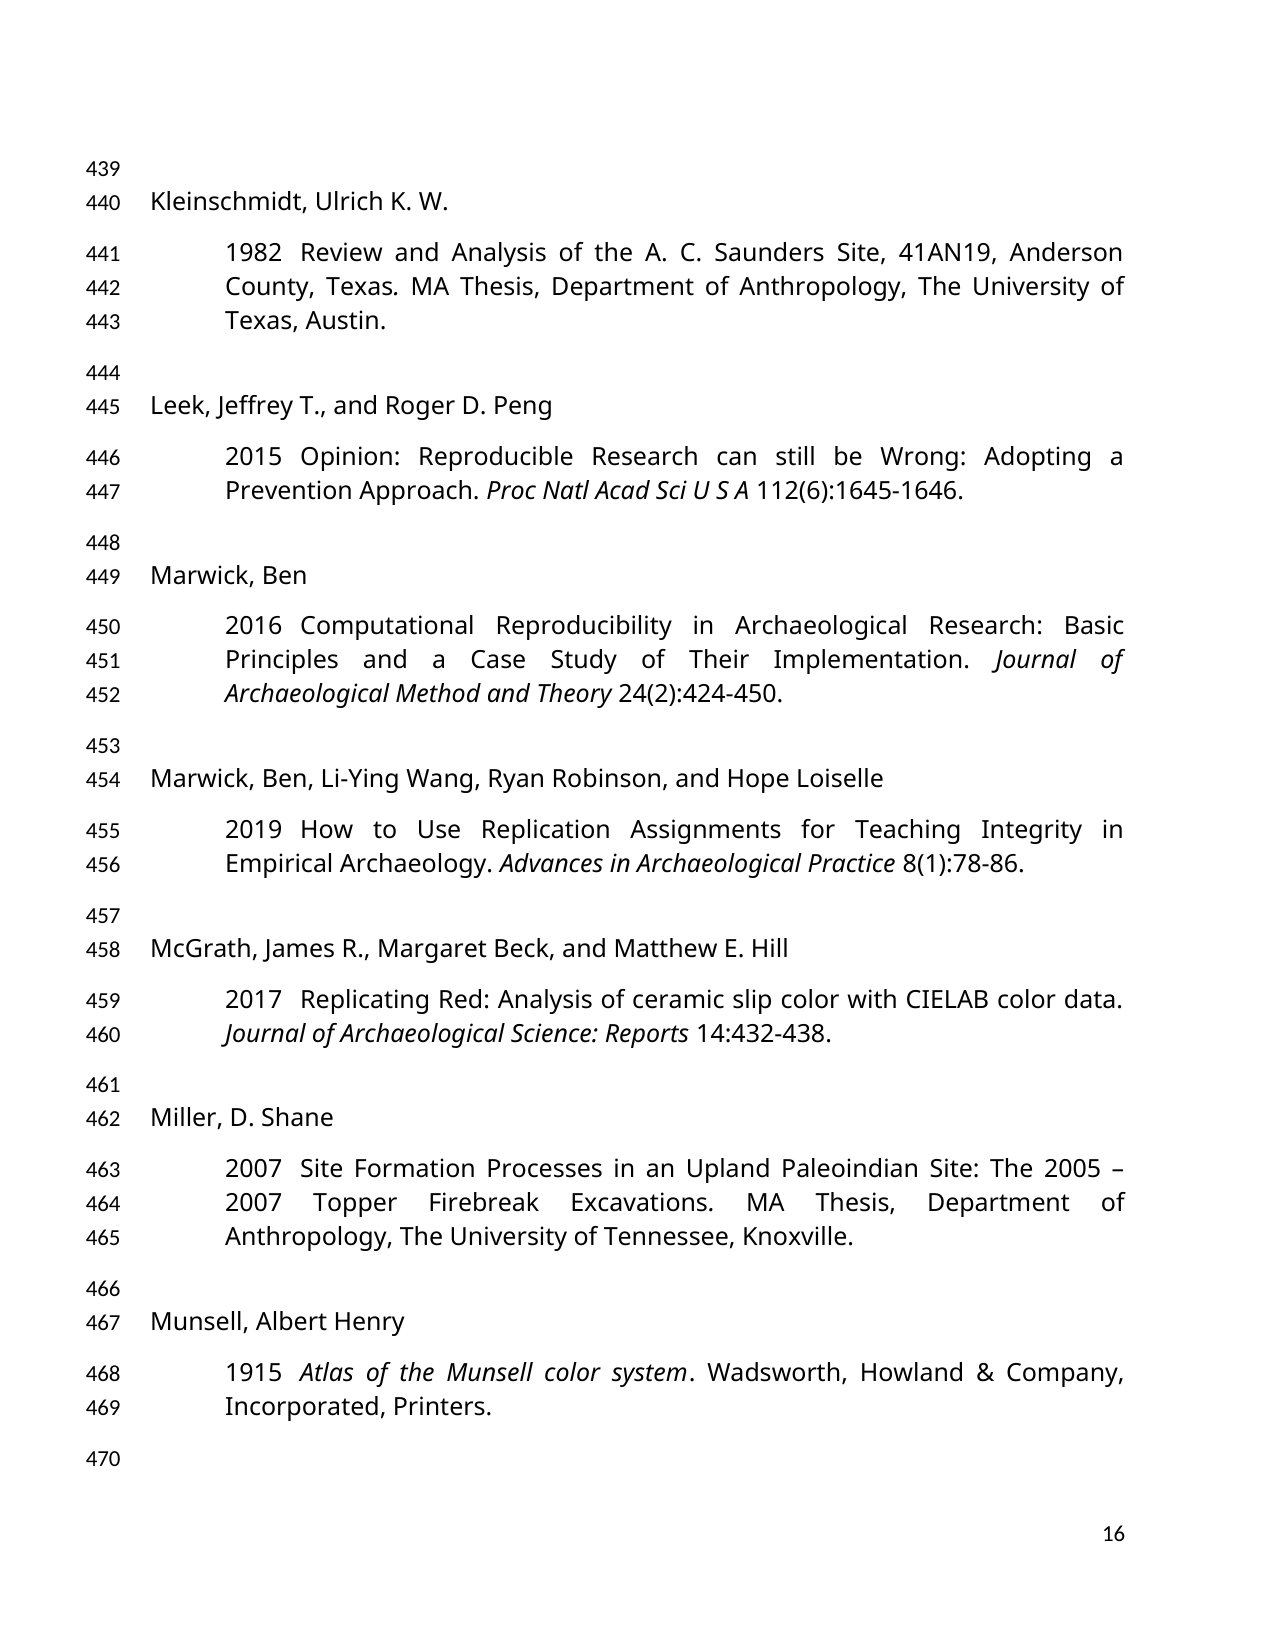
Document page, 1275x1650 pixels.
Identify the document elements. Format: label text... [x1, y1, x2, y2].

text 1915 Atlas of the Munsell color system. Wadsworth, Howland & Company, Incorporated, Printers. [150, 1354, 1125, 1423]
text 1982 Review and Analysis of the A. C. Saunders Site, 41AN19, Anderson County, Texas. MA Thesis, Department of Anthropology, The University of Texas, Austin. [150, 235, 1125, 337]
text Kleinschmidt, Ulrich K. W. [150, 184, 1125, 218]
text 2017 Replicating Red: Analysis of ceramic slip color with CIELAB color data. Journal of Archaeological Science: Reports 14:432-438. [150, 981, 1125, 1049]
text 2019 How to Use Replication Assignments for Teaching Integrity in Empirical Archaeology. Advances in Archaeological Practice 8(1):78-86. [150, 812, 1125, 880]
text Miller, D. Shane [150, 1100, 1125, 1134]
text Marwick, Ben [150, 557, 1125, 591]
text Leek, Jeffrey T., and Roger D. Peng [150, 388, 1125, 422]
text 2007 Site Formation Processes in an Upland Paleoindian Site: The 2005 – 2007 Topper Firebreak Excavations. MA Thesis, Department of Anthropology, The University of Tennessee, Knoxville. [150, 1151, 1125, 1253]
text McGrath, James R., Margaret Beck, and Matthew E. Hill [150, 931, 1125, 964]
text Munsell, Albert Henry [150, 1304, 1125, 1338]
text Marwick, Ben, Li-Ying Wang, Ryan Robinson, and Hope Loiselle [150, 761, 1125, 795]
text 2015 Opinion: Reproducible Research can still be Wrong: Adopting a Prevention Approach. Proc Natl Acad Sci U S A 112(6):1645-1646. [150, 438, 1125, 507]
text 2016 Computational Reproducibility in Archaeological Research: Basic Principles and a Case Study of Their Implementation. Journal of Archaeological Method and Theory 24(2):424-450. [150, 608, 1125, 710]
